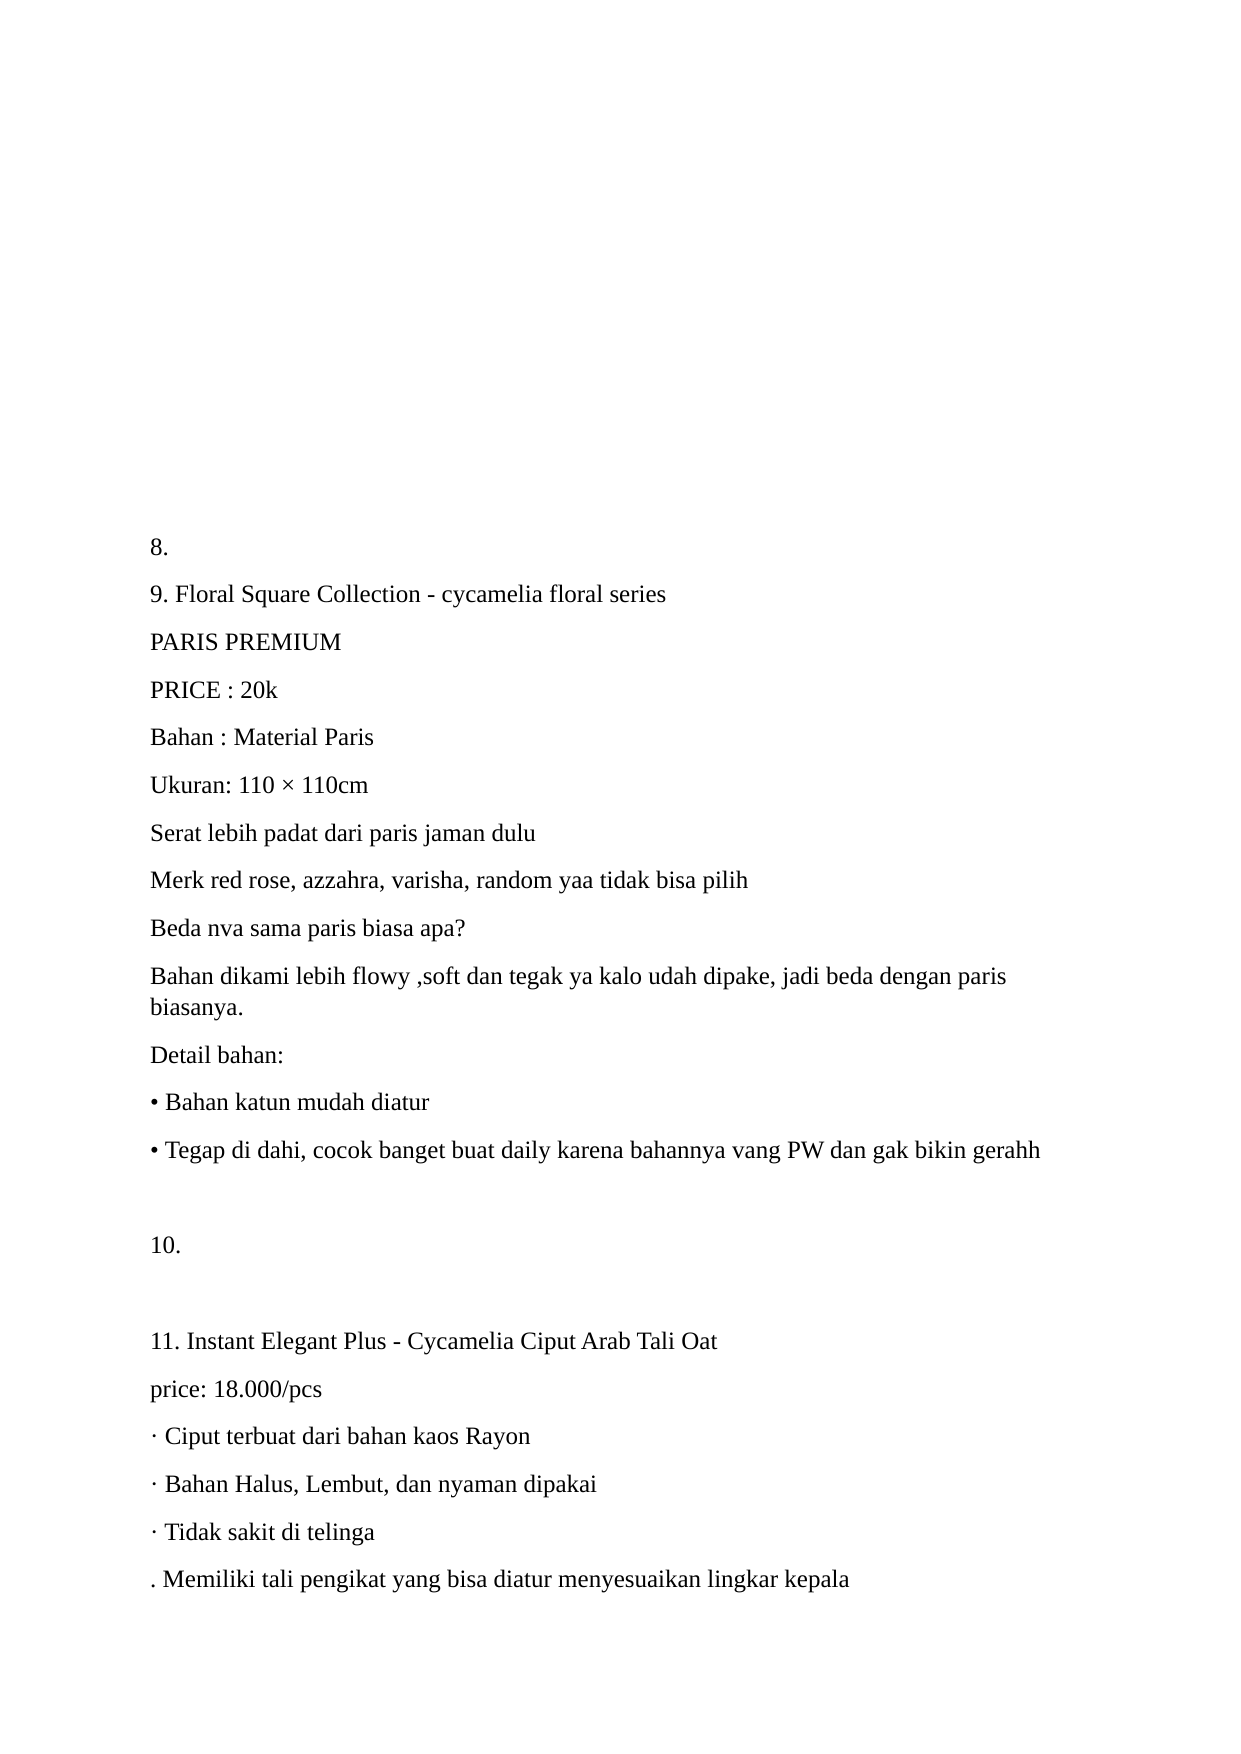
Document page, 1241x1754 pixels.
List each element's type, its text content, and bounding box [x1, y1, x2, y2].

text • Bahan katun mudah diatur [150, 1087, 1090, 1116]
text 9. Floral Square Collection - cycamelia floral series [150, 579, 1090, 608]
text · Ciput terbuat dari bahan kaos Rayon [150, 1421, 1090, 1450]
text Ukuran: 110 × 110cm [150, 770, 1090, 799]
text 11. Instant Elegant Plus - Cycamelia Ciput Arab Tali Oat [150, 1326, 1090, 1355]
text · Tidak sakit di telinga [150, 1517, 1090, 1546]
text . Memiliki tali pengikat yang bisa diatur menyesuaikan lingkar kepala [150, 1564, 1090, 1593]
text Merk red rose, azzahra, varisha, random yaa tidak bisa pilih [150, 866, 1090, 894]
text PARIS PREMIUM [150, 627, 1090, 656]
text Serat lebih padat dari paris jaman dulu [150, 818, 1090, 847]
text Bahan : Material Paris [150, 722, 1090, 751]
text price: 18.000/pcs [150, 1374, 1090, 1402]
text 8. [150, 532, 1090, 560]
text Detail bahan: [150, 1040, 1090, 1068]
text Bahan dikami lebih flowy ,soft dan tegak ya kalo udah dipake, jadi beda dengan paris biasanya. [150, 961, 1090, 1021]
text 10. [150, 1231, 1090, 1259]
text • Tegap di dahi, cocok banget buat daily karena bahannya vang PW dan gak bikin gerahh [150, 1135, 1090, 1164]
text PRICE : 20k [150, 675, 1090, 703]
text Beda nva sama paris biasa apa? [150, 913, 1090, 942]
text · Bahan Halus, Lembut, dan nyaman dipakai [150, 1469, 1090, 1498]
